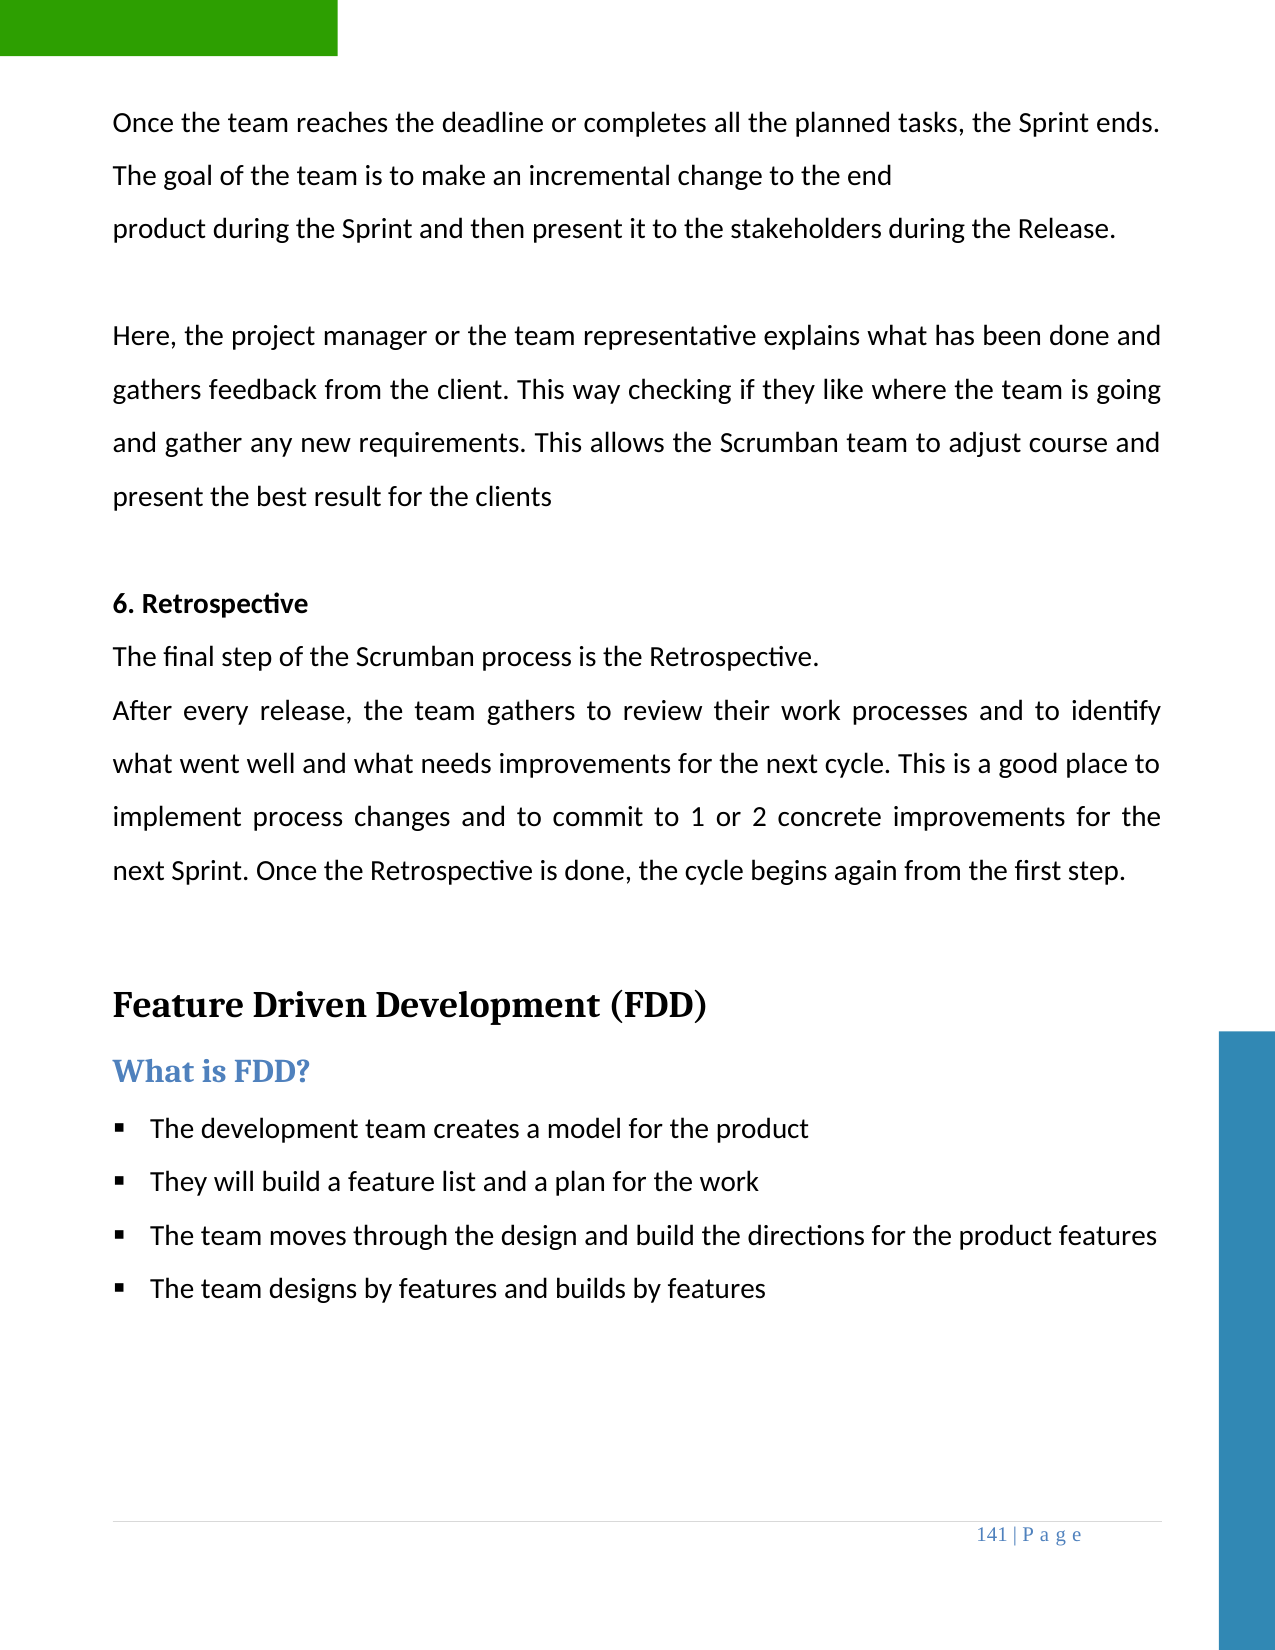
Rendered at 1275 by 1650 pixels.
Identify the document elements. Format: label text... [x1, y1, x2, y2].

list The team moves through the design and build the directions for the product features [112, 1217, 1162, 1252]
text product during the Sprint and then present it to the stakeholders during the Release. [112, 211, 1162, 246]
list The team designs by features and builds by features [112, 1270, 1162, 1306]
text Here, the project manager or the team representative explains what has been done and gathers feedback from the client. This way checking if they like where the team is going and gather any new requirements. This allows the Scrumban team to adjust course and present the best result for the clients [112, 317, 1162, 513]
text 6. Retrospective [112, 585, 1162, 620]
subtitle Feature Driven Development (FDD) [112, 984, 1162, 1027]
list They will build a feature list and a plan for the work [112, 1163, 1162, 1199]
text Once the team reaches the deadline or completes all the planned tasks, the Sprint ends. The goal of the team is to make an incremental change to the end [112, 104, 1162, 193]
list The development team creates a model for the product [112, 1110, 1162, 1145]
text What is FDD? [112, 1052, 1162, 1091]
text The final step of the Scrumban process is the Retrospective. [112, 638, 1162, 674]
text After every release, the team gathers to review their work processes and to identify what went well and what needs improvements for the next cycle. This is a good place to implement process changes and to commit to 1 or 2 concrete improvements for the next Sprint. Once the Retrospective is done, the cycle begins again from the first step. [112, 692, 1162, 887]
